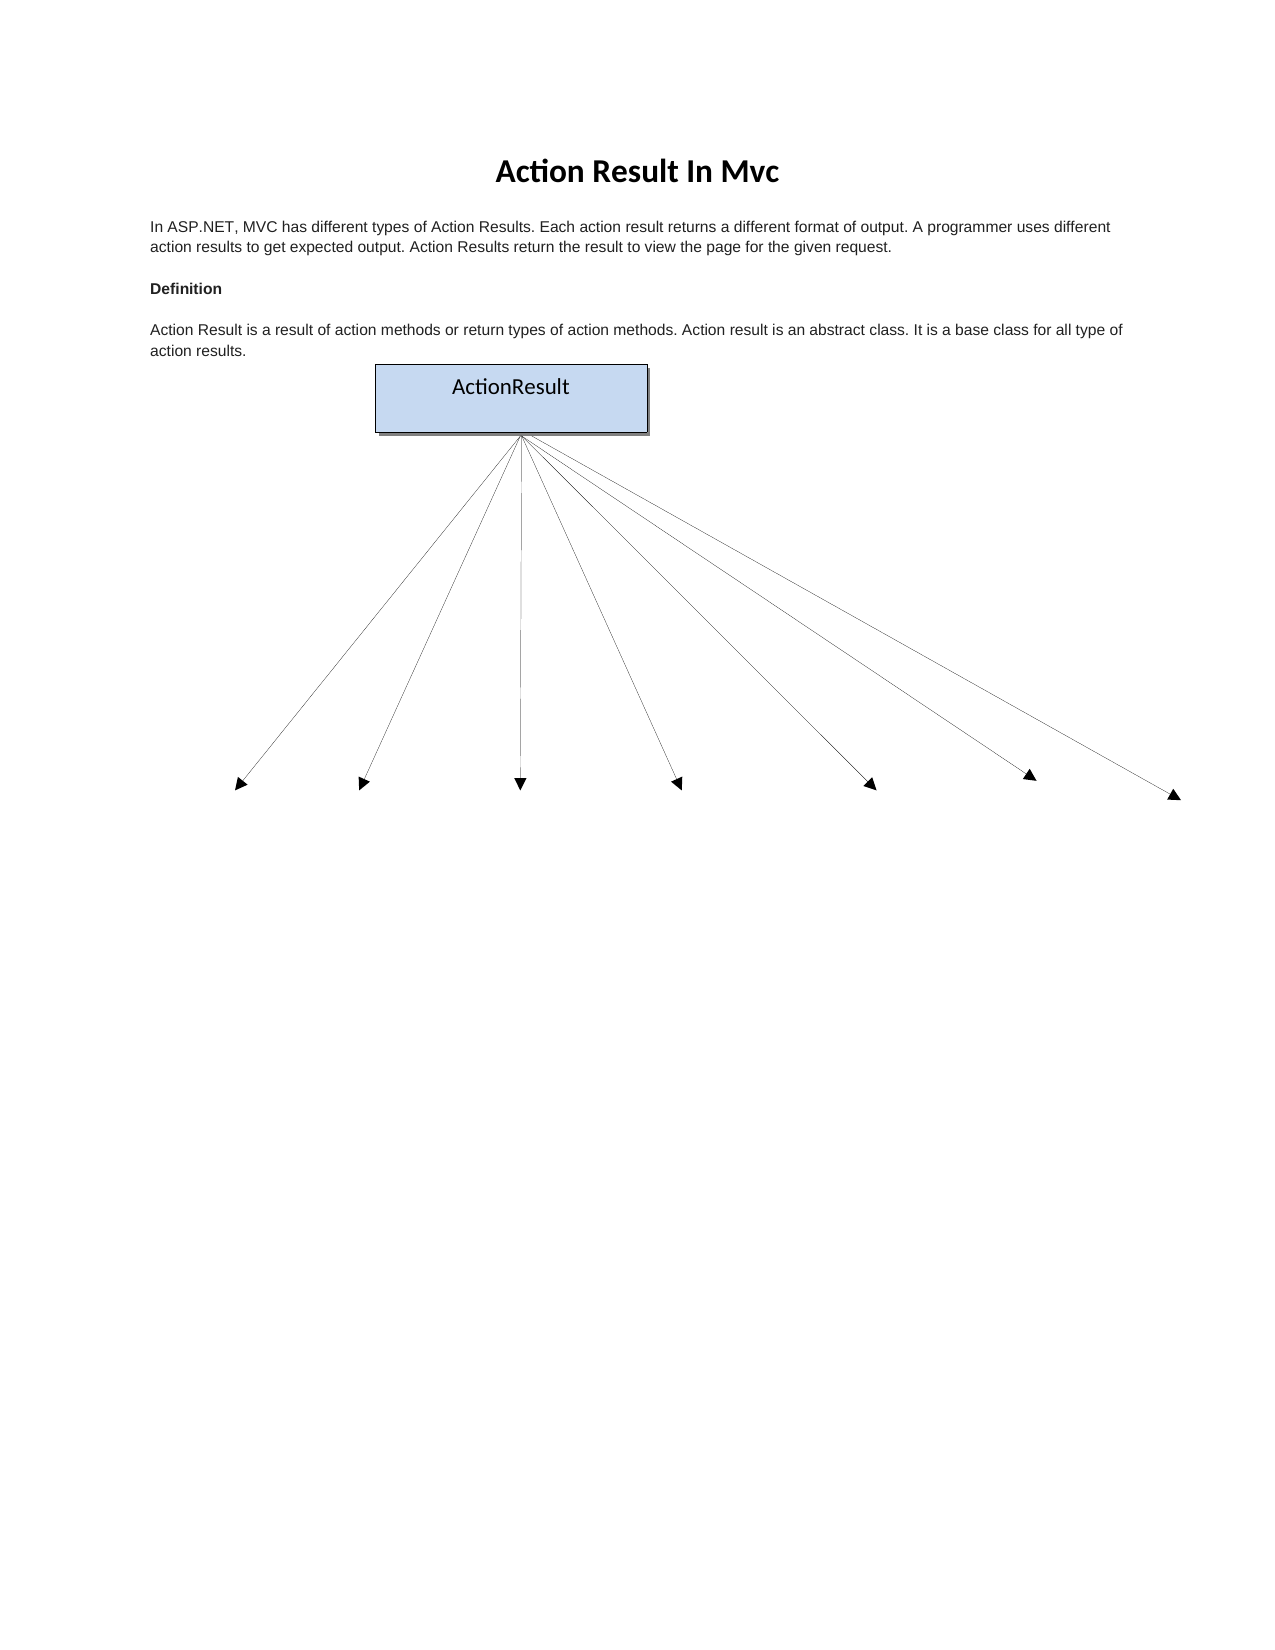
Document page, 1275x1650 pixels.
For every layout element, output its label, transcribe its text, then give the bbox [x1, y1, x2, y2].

text Definition Action Result is a result of action methods or return types of action methods. Action result is an abstract class. It is a base class for all type of action results. [150, 280, 1125, 359]
text In ASP.NET, MVC has different types of Action Results. Each action result returns a different format of output. A programmer uses different action results to get expected output. Action Results return the result to view the page for the given request. [150, 218, 1125, 256]
text Action Result In Mvc [150, 150, 1125, 191]
